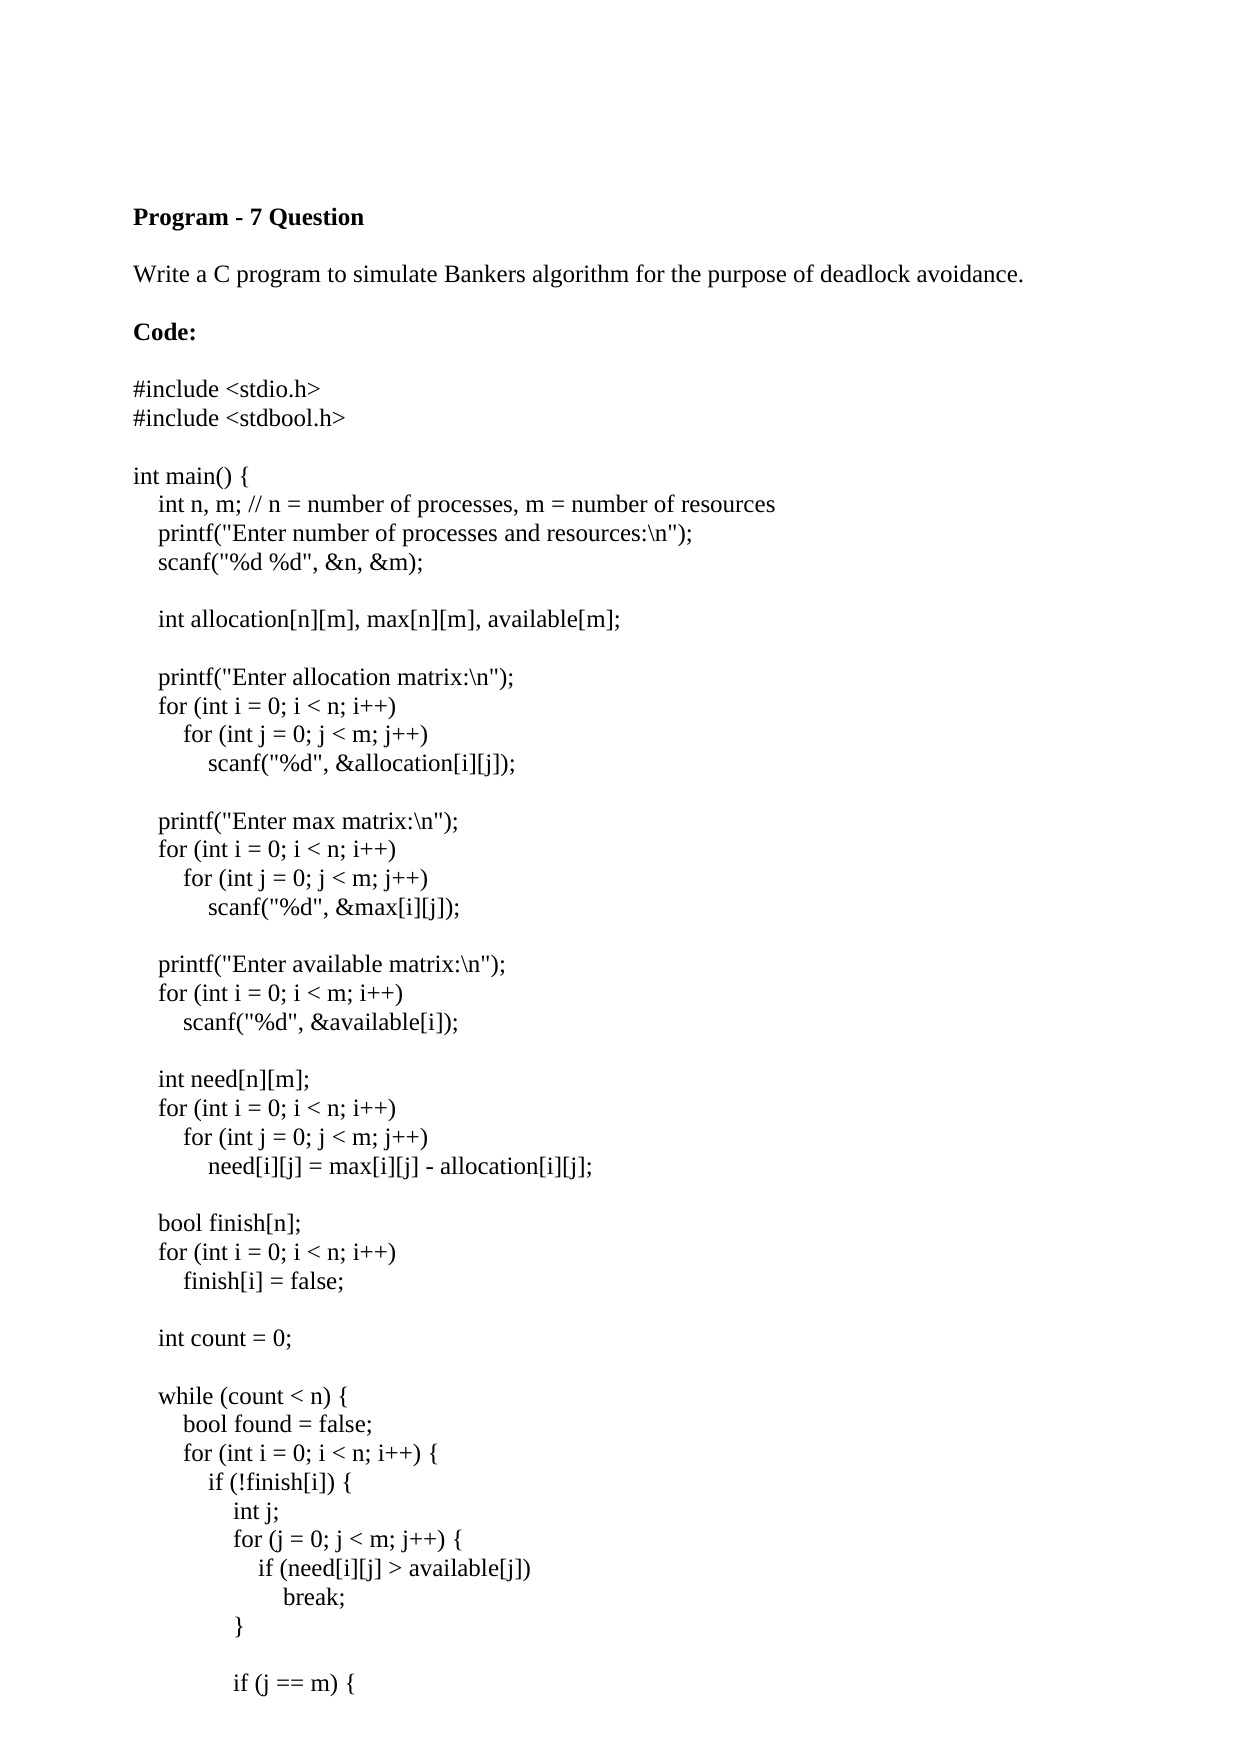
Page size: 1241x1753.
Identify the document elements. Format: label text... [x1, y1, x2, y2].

text Code: [133, 317, 1107, 346]
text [133, 374, 1107, 1697]
text Program - 7 Question [133, 202, 1107, 231]
text Write a C program to simulate Bankers algorithm for the purpose of deadlock avoidance. [133, 259, 1107, 288]
